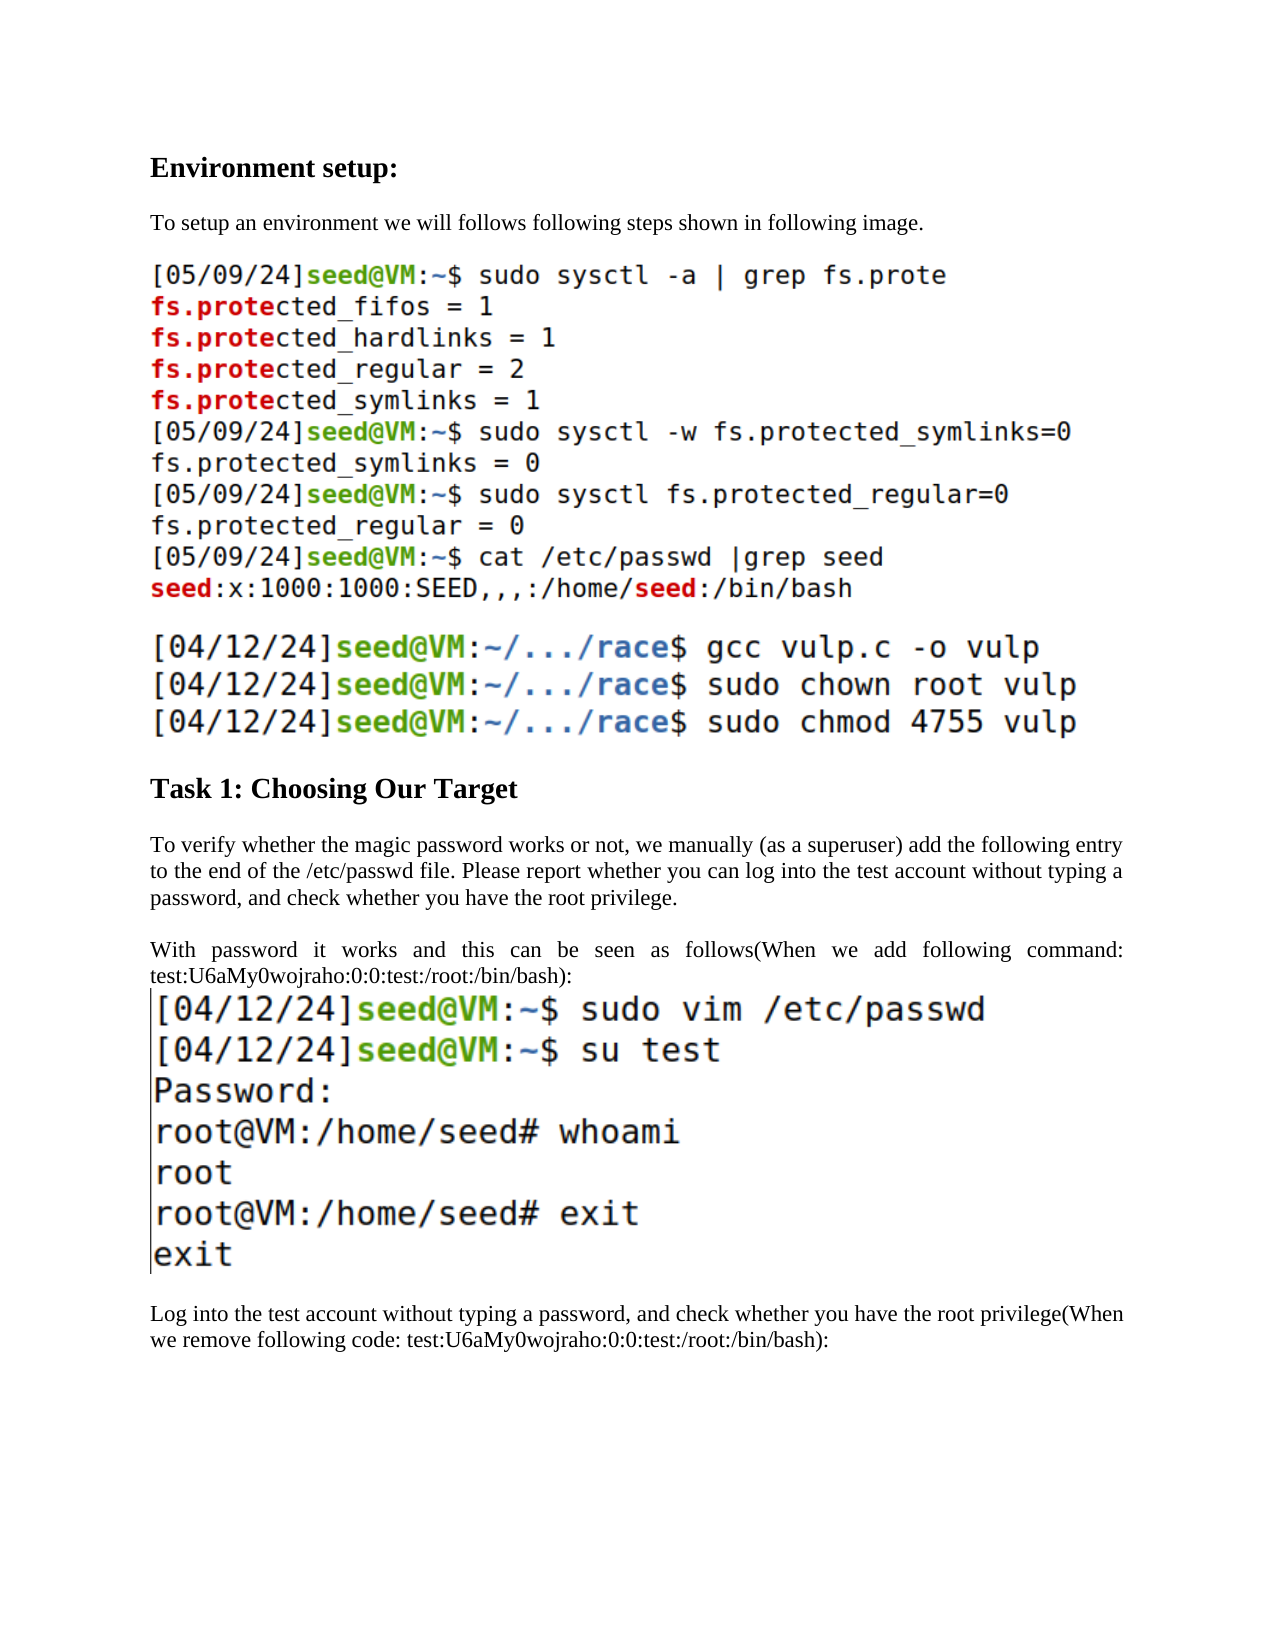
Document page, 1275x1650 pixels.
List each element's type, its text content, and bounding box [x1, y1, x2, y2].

text With password it works and this can be seen as follows(When we add following command: test:U6aMy0wojraho:0:0:test:/root:/bin/bash): [150, 936, 1125, 989]
text Environment setup: [150, 150, 1125, 183]
picture [150, 632, 1125, 747]
picture [150, 260, 1125, 608]
text Log into the test account without typing a password, and check whether you have the root privilege(When we remove following code: test:U6aMy0wojraho:0:0:test:/root:/bin/bash): [150, 1300, 1125, 1352]
picture [150, 988, 1093, 1274]
text Task 1: Choosing Our Target [150, 771, 1125, 805]
text To verify whether the magic password works or not, we manually (as a superuser) add the following entry to the end of the /etc/passwd file. Please report whether you can log into the test account without typing a password, and check whether you have the root privilege. [150, 831, 1125, 910]
text To setup an environment we will follows following steps shown in following image. [150, 209, 1125, 236]
